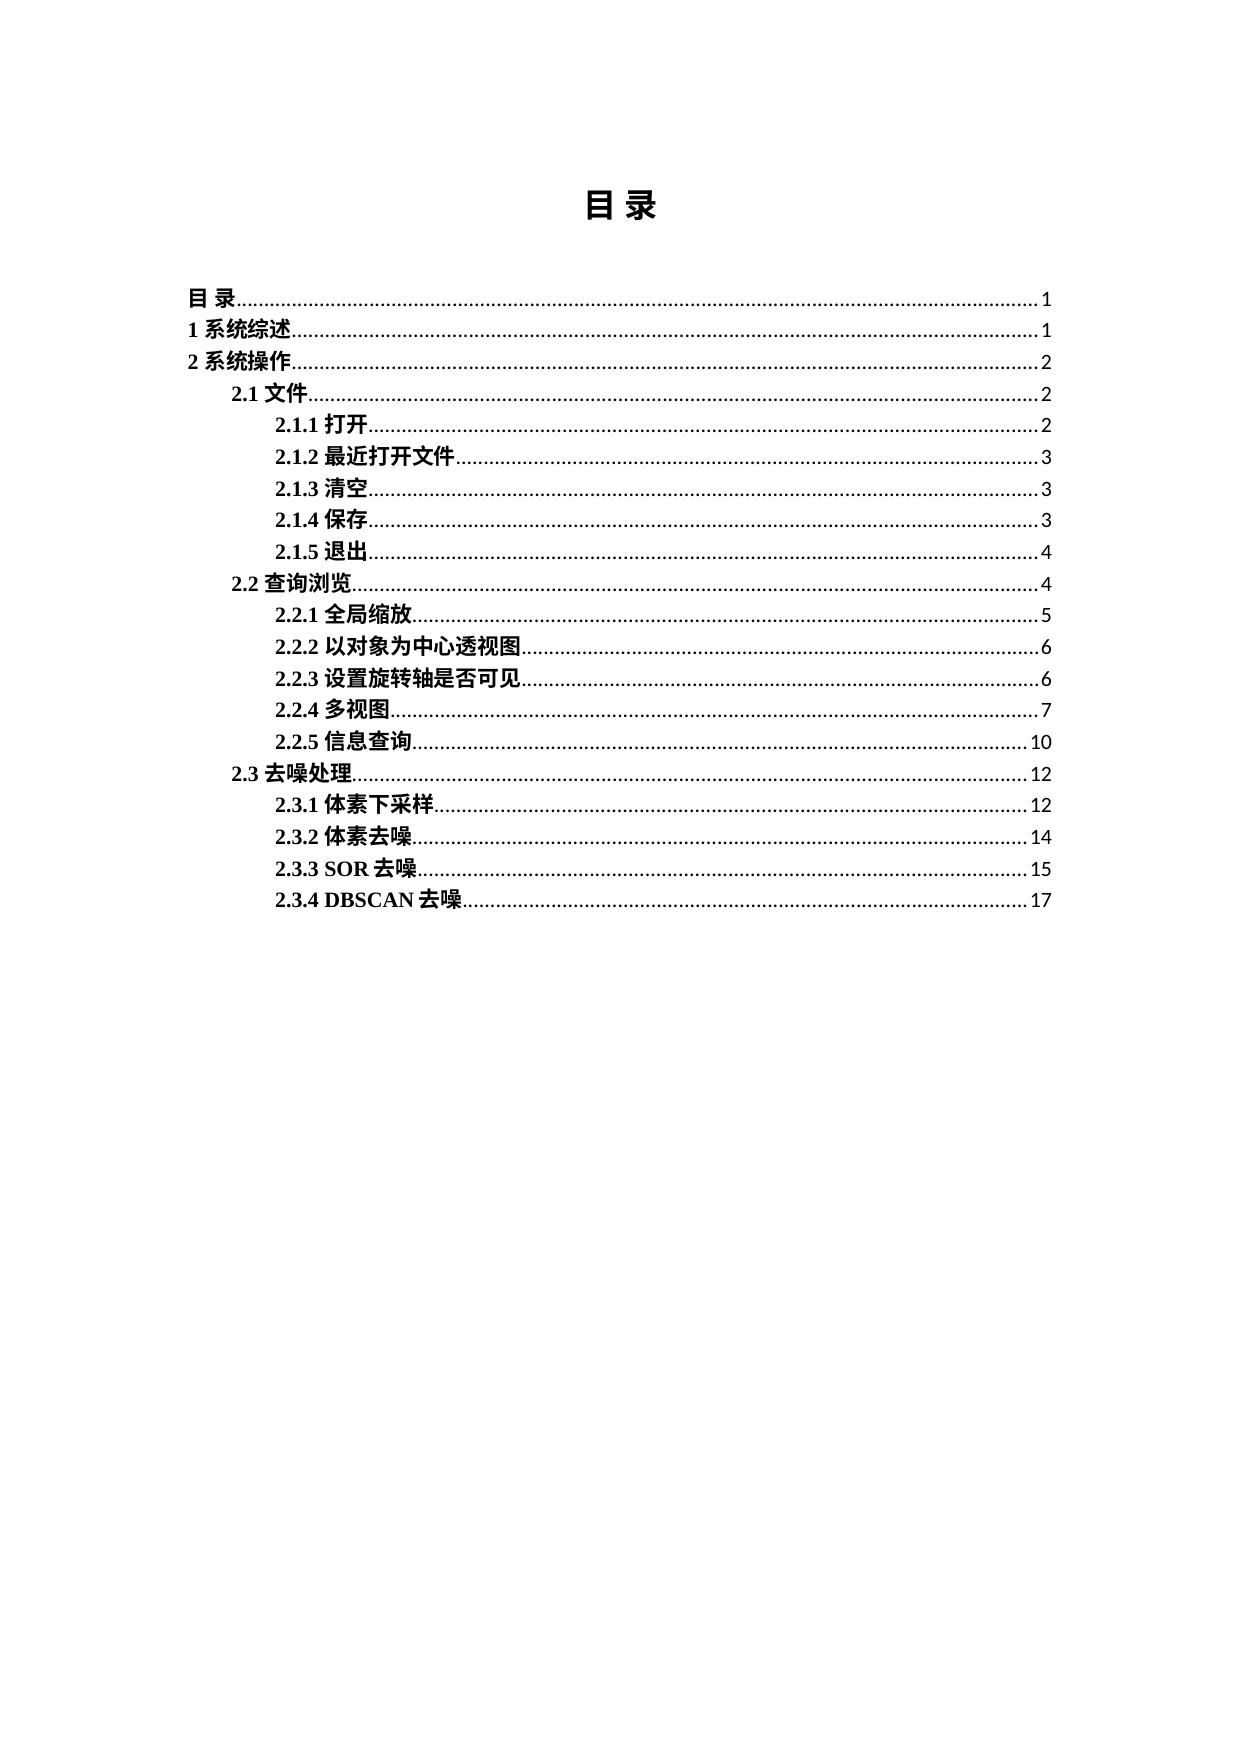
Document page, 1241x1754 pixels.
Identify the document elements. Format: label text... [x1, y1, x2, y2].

text 2.1.5 退出 4 [275, 534, 1053, 566]
text 2.2.3 设置旋转轴是否可见 6 [275, 661, 1053, 692]
text 2.1 文件 2 [231, 376, 1053, 407]
text 2.2.5 信息查询 10 [275, 724, 1053, 756]
text 2.2.2 以对象为中心透视图 6 [275, 629, 1053, 661]
text 2.1.4 保存 3 [275, 502, 1053, 534]
text 2.3.4 DBSCAN去噪 17 [275, 882, 1053, 914]
text 目 录 [187, 179, 1053, 227]
text 2 系统操作 2 [187, 344, 1053, 376]
text 2.3.2 体素去噪 14 [275, 819, 1053, 851]
text 2.2 查询浏览 4 [231, 566, 1053, 597]
text 2.3.3 SOR去噪 15 [275, 851, 1053, 882]
text 2.1.2 最近打开文件 3 [275, 439, 1053, 471]
text 目 录 1 [187, 281, 1053, 312]
text 2.3 去噪处理 12 [231, 756, 1053, 787]
text 2.3.1 体素下采样 12 [275, 787, 1053, 819]
text 2.2.4 多视图 7 [275, 692, 1053, 724]
text 1 系统综述 1 [187, 312, 1053, 344]
text 2.1.3 清空 3 [275, 471, 1053, 502]
text 2.2.1 全局缩放 5 [275, 597, 1053, 629]
text 2.1.1 打开 2 [275, 407, 1053, 439]
